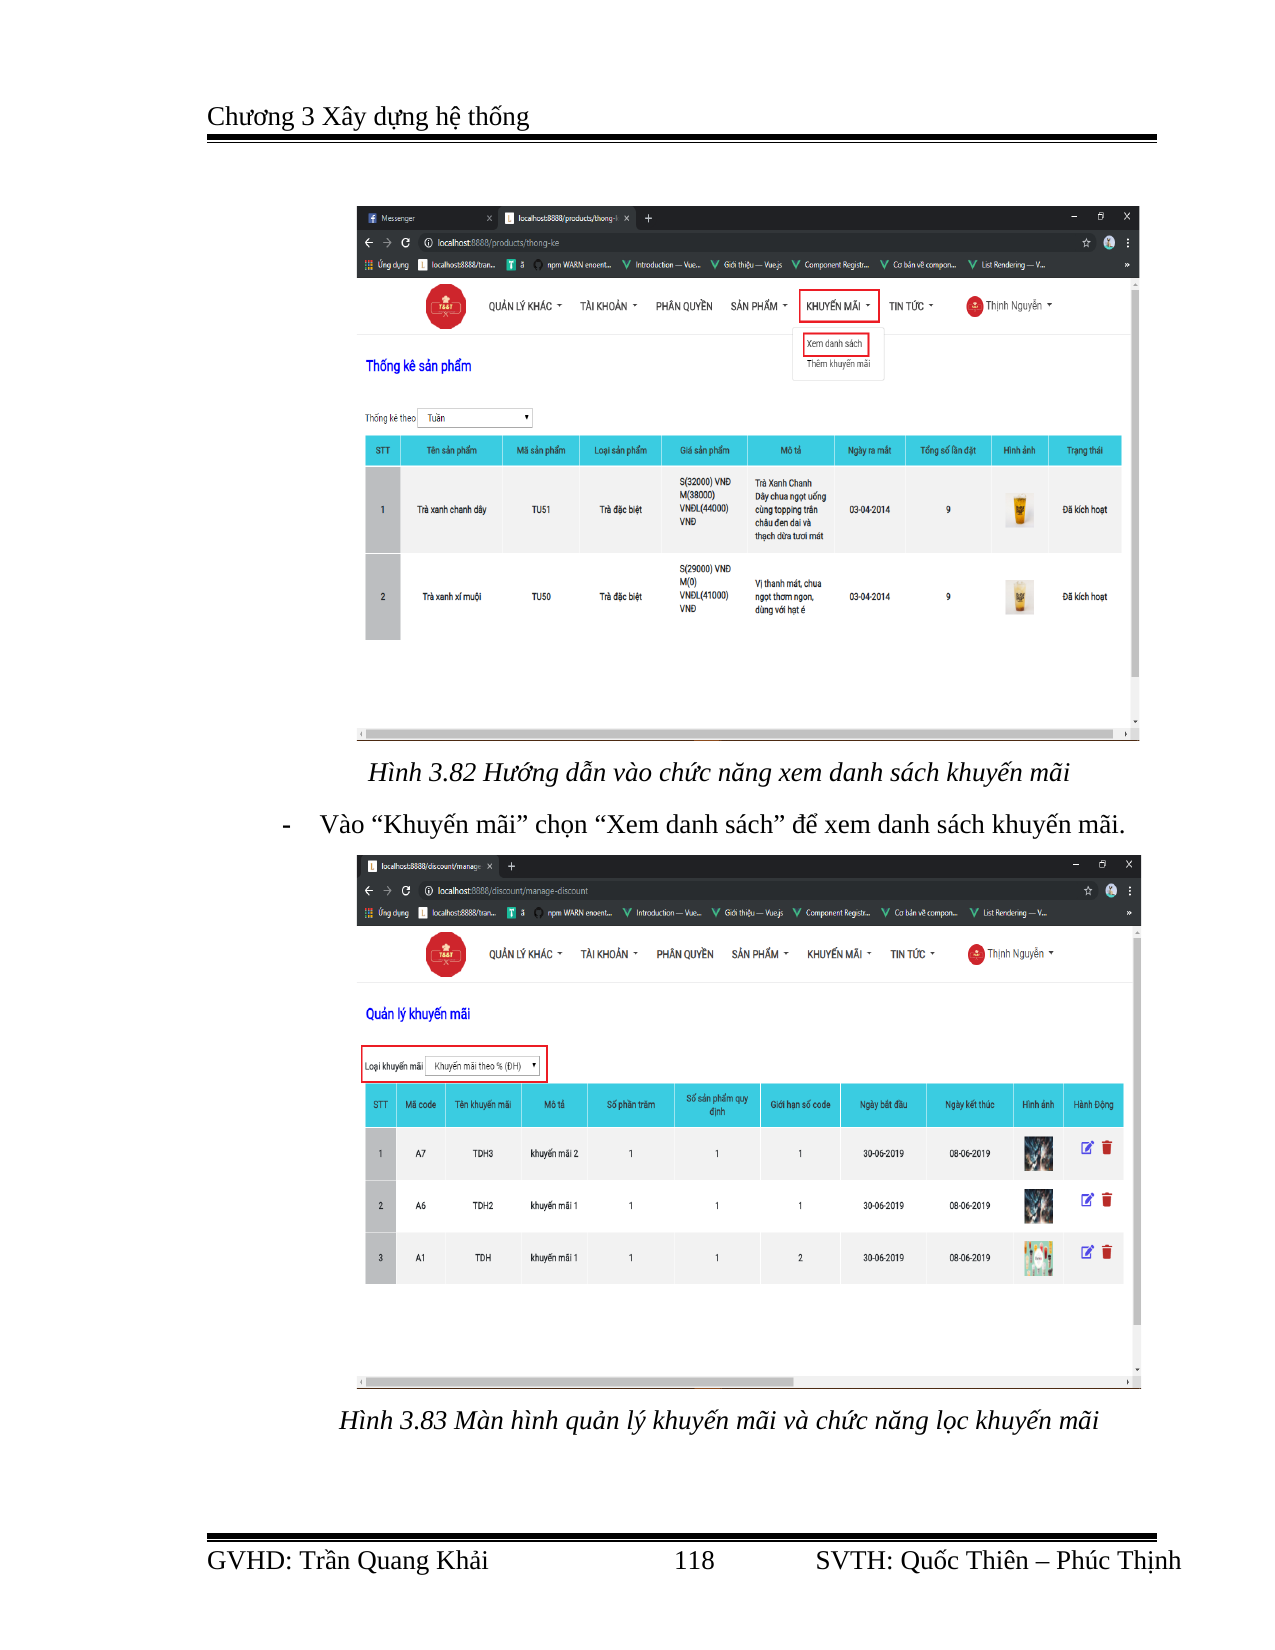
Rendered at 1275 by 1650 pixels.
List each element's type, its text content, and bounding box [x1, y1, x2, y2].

list Vào “Khuyến mãi” chọn “Xem danh sách” để xem danh sách khuyến mãi. [282, 808, 1157, 839]
picture [356, 206, 1140, 741]
picture [356, 855, 1142, 1389]
